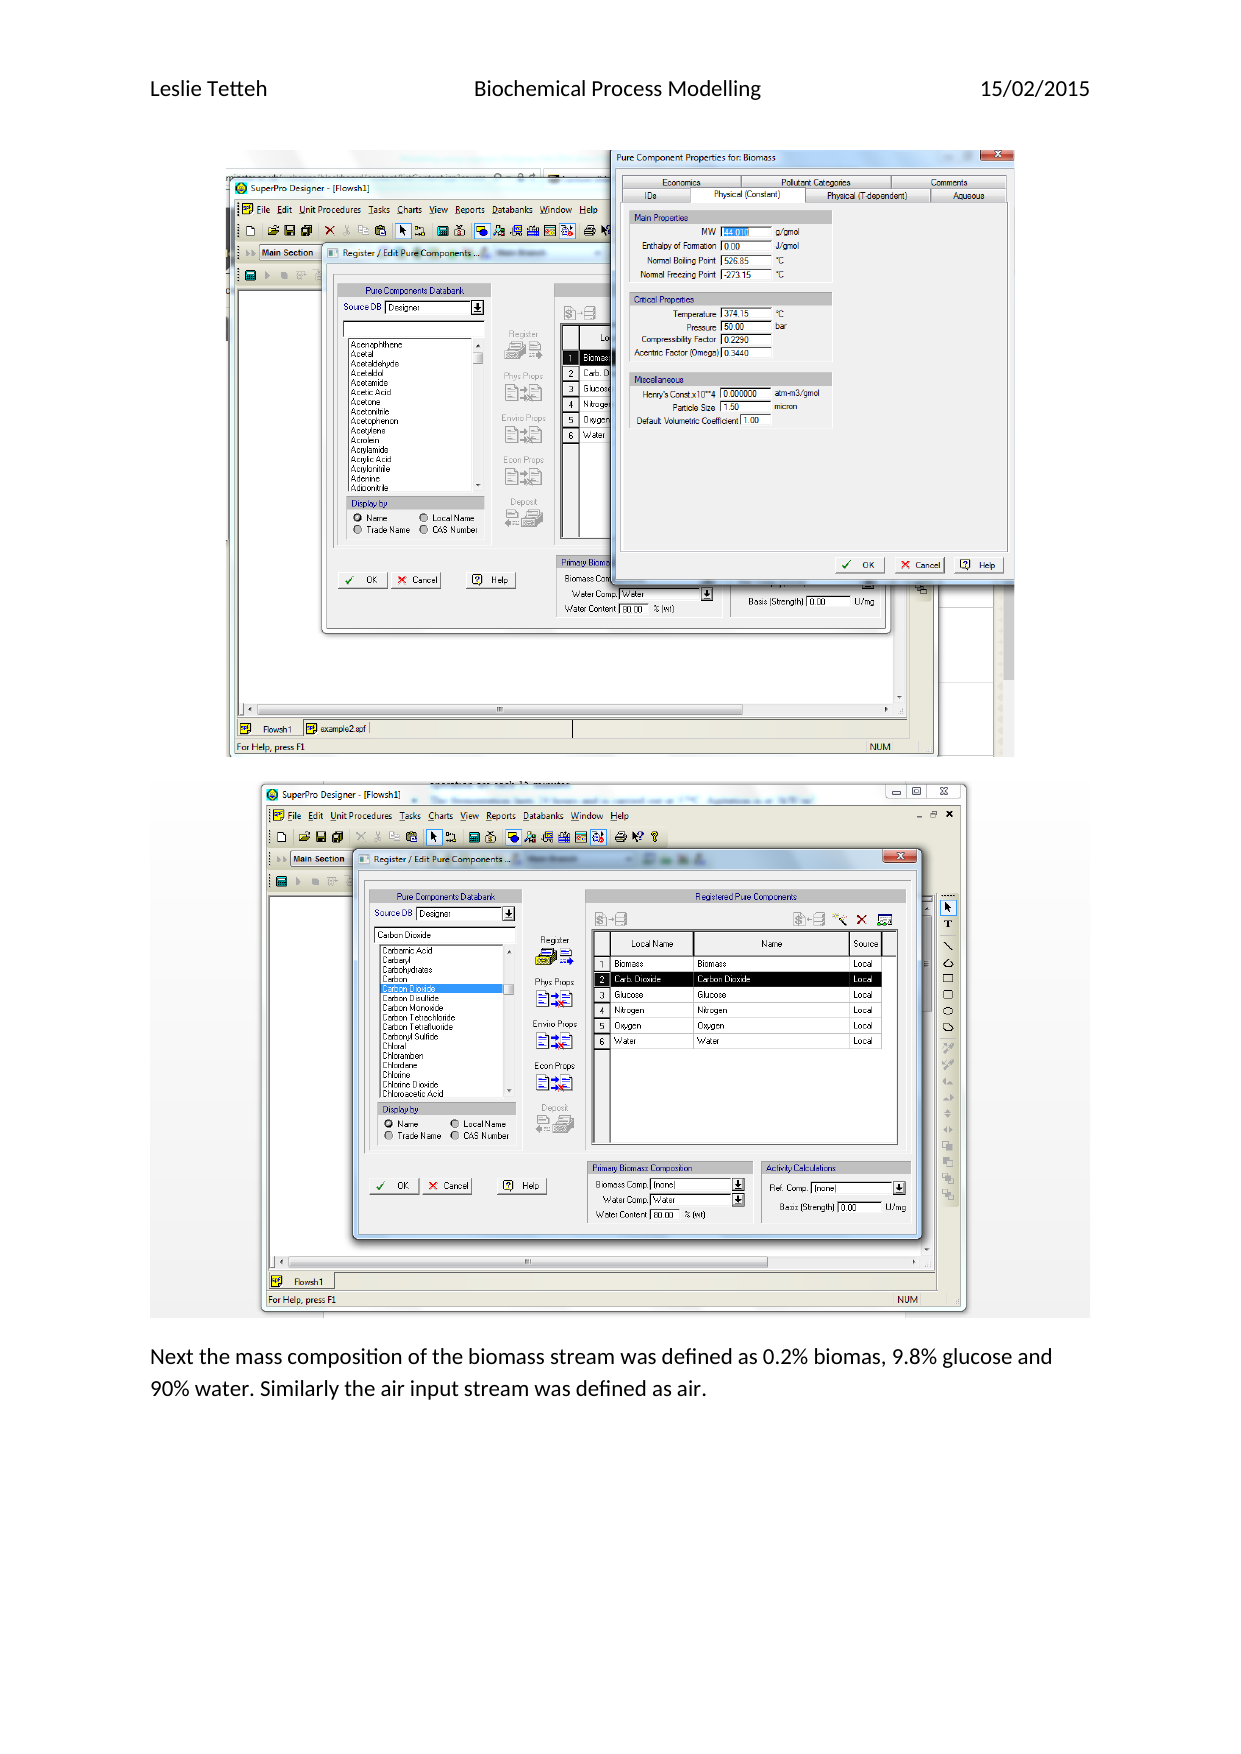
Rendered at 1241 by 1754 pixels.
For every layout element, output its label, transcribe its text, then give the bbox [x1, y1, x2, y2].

text Next the mass composition of the biomass stream was defined as 0.2% biomas, 9.8% glucose and 90% water. Similarly the air input stream was defined as air. [150, 1342, 1090, 1402]
picture [225, 150, 1015, 757]
picture [150, 781, 1091, 1318]
